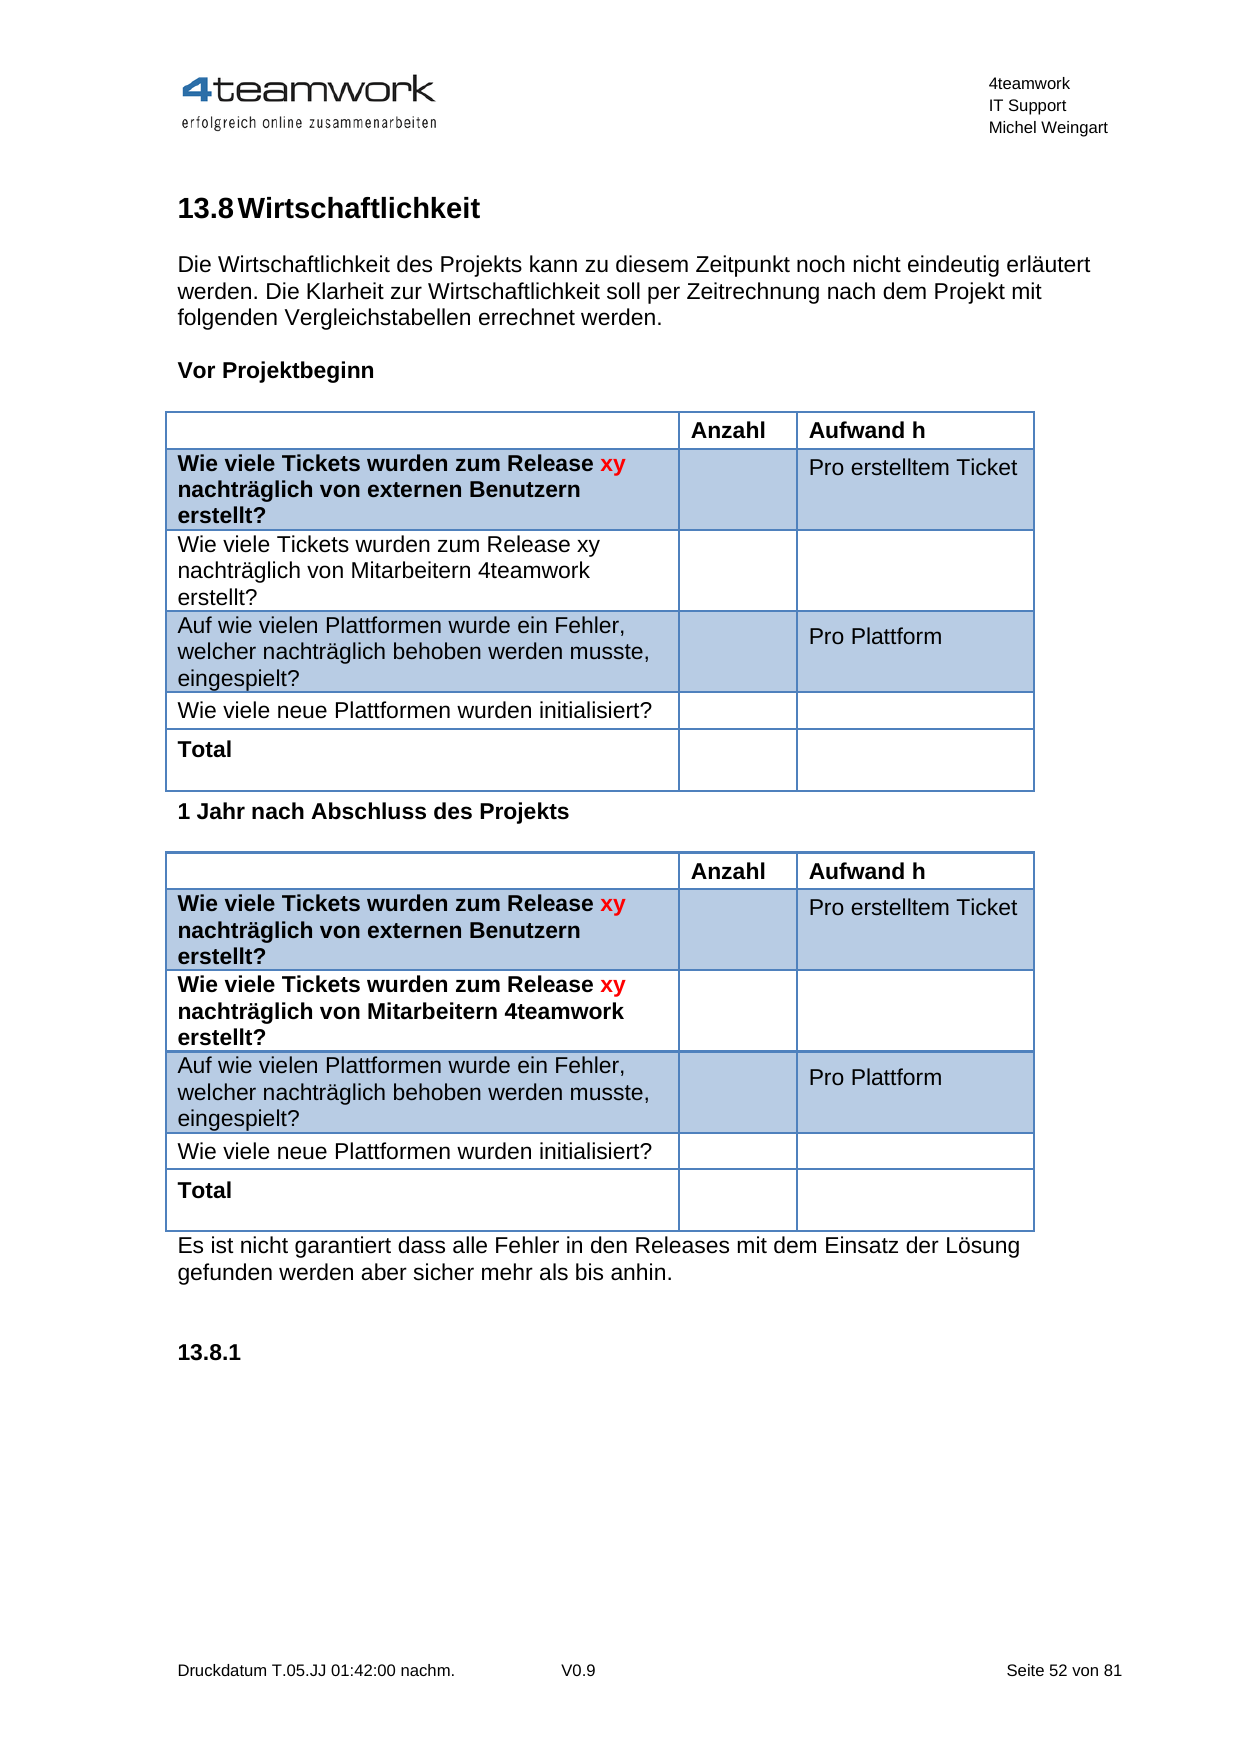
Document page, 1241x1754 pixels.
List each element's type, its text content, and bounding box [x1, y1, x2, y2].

table_cell [680, 971, 796, 1050]
table_cell [798, 1134, 1033, 1168]
table_header Anzahl [680, 413, 796, 448]
table_cell Total [167, 730, 678, 789]
table_cell [680, 890, 796, 969]
table_cell Wie viele Tickets wurden zum Release xy nachträglich von Mitarbeitern 4teamwork erstellt? [167, 971, 678, 1050]
text 1 Jahr nach Abschluss des Projekts [177, 798, 1122, 824]
table_header [167, 854, 678, 888]
table_cell [798, 730, 1033, 789]
table_cell [680, 1053, 796, 1132]
text Die Wirtschaftlichkeit des Projekts kann zu diesem Zeitpunkt noch nicht eindeutig erläutert werden. Die Klarheit zur Wirtschaftlichkeit soll per Zeitrechnung nach dem Projekt mit folgenden Vergleichstabellen errechnet werden. [177, 251, 1122, 330]
table_cell Pro erstelltem Ticket [798, 890, 1033, 969]
table_cell Wie viele Tickets wurden zum Release xy nachträglich von externen Benutzern erstellt? [167, 450, 678, 529]
table_cell [680, 612, 796, 691]
subtitle Wirtschaftlichkeit [177, 191, 1122, 224]
table_cell Auf wie vielen Plattformen wurde ein Fehler, welcher nachträglich behoben werden musste, eingespielt? [167, 612, 678, 691]
table_cell Wie viele neue Plattformen wurden initialisiert? [167, 1134, 678, 1168]
table_cell Wie viele Tickets wurden zum Release xy nachträglich von Mitarbeitern 4teamwork erstellt? [167, 531, 678, 610]
table_header Aufwand h [798, 854, 1033, 888]
table_cell [798, 531, 1033, 610]
table_cell [798, 971, 1033, 1050]
table_cell [680, 1134, 796, 1168]
table_header [167, 413, 678, 448]
table_cell [798, 693, 1033, 728]
table_cell Pro Plattform [798, 1053, 1033, 1132]
table_cell Pro Plattform [798, 612, 1033, 691]
text Vor Projektbeginn [177, 357, 1122, 384]
table_header Anzahl [680, 854, 796, 888]
table_cell Auf wie vielen Plattformen wurde ein Fehler, welcher nachträglich behoben werden musste, eingespielt? [167, 1053, 678, 1132]
table_cell [680, 730, 796, 789]
table_header Aufwand h [798, 413, 1033, 448]
table_cell [680, 693, 796, 728]
picture [177, 69, 440, 134]
table_cell Wie viele Tickets wurden zum Release xy nachträglich von externen Benutzern erstellt? [167, 890, 678, 969]
table_cell [680, 1170, 796, 1230]
table_cell Pro erstelltem Ticket [798, 450, 1033, 529]
table_cell Wie viele neue Plattformen wurden initialisiert? [167, 693, 678, 728]
table_cell [798, 1170, 1033, 1230]
table_cell [680, 450, 796, 529]
table_cell Total [167, 1170, 678, 1230]
table_cell [680, 531, 796, 610]
text Es ist nicht garantiert dass alle Fehler in den Releases mit dem Einsatz der Lösung gefunden werden aber sicher mehr als bis anhin. [177, 1232, 1122, 1285]
